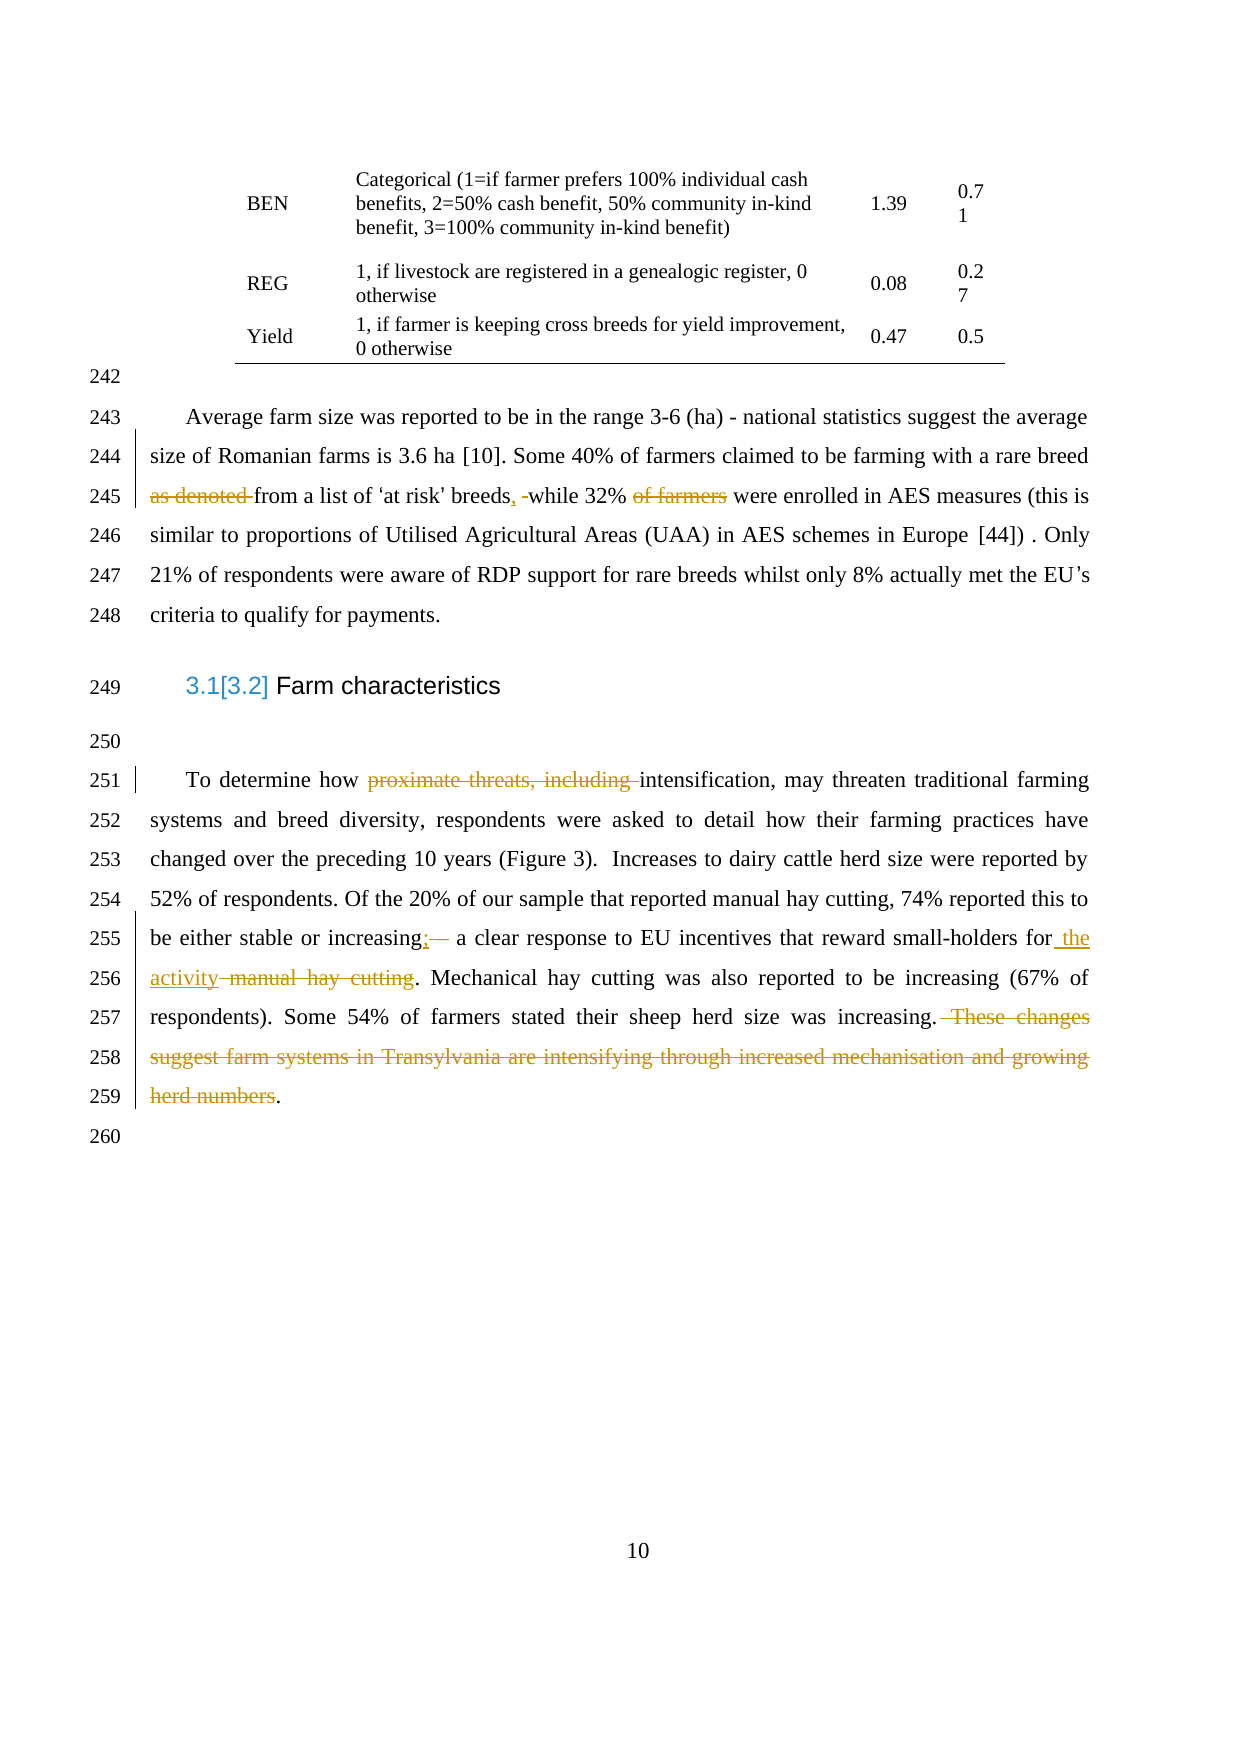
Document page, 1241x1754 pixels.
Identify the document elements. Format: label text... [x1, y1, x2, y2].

table_cell REG [235, 256, 344, 309]
table_cell 0.47 [859, 309, 946, 362]
table_cell Yield [235, 309, 344, 362]
table_cell 0.71 [946, 150, 1005, 256]
text To determine how intensification, may threaten traditional farming systems and breed diversity, respondents were asked to detail how their farming practices have changed over the preceding 10 years (Figure 3). Increases to dairy cattle herd size were reported by 52% of respondents. Of the 20% of our sample that reported manual hay cutting, 74% reported this to be either stable or increasing a clear response to EU incentives that reward small-holders for. Mechanical hay cutting was also reported to be increasing (67% of respondents). Some 54% of farmers stated their sheep herd size was increasing.. [150, 766, 1090, 1057]
table_cell 1.39 [859, 150, 946, 256]
table_cell 0.08 [859, 256, 946, 309]
table_cell 1, if farmer is keeping cross breeds for yield improvement, 0 otherwise [344, 309, 859, 362]
table_cell BEN [235, 150, 344, 256]
table_cell 1, if livestock are registered in a genealogic register, 0 otherwise [344, 256, 859, 309]
text Average farm size was reported to be in the range 3-6 (ha) - national statistics suggest the average size of Romanian farms is 3.6 ha [10]. Some 40% of farmers claimed to be farming with a rare breed from a list of ‘at risk’ breeds while 32% were enrolled in AES measures (this is similar to proportions of Utilised Agricultural Areas (UAA) in AES schemes in Europe [44]) . Only 21% of respondents were aware of RDP support for rare breeds whilst only 8% actually met the EU’s criteria to qualify for payments. [150, 403, 1090, 627]
subtitle Farm characteristics [150, 671, 1090, 700]
table_cell Categorical (1=if farmer prefers 100% individual cash benefits, 2=50% cash benefit, 50% community in-kind benefit, 3=100% community in-kind benefit) [344, 150, 859, 256]
text To determine how intensification, may threaten traditional farming systems and breed diversity, respondents were asked to detail how their farming practices have changed over the preceding 10 years (Figure 3). Increases to dairy cattle herd size were reported by 52% of respondents. Of the 20% of our sample that reported manual hay cutting, 74% reported this to be either stable or increasing a clear response to EU incentives that reward small-holders for. Mechanical hay cutting was also reported to be increasing (67% of respondents). Some 54% of farmers stated their sheep herd size was increasing.. [150, 1058, 1090, 1109]
table_cell 0.5 [946, 309, 1005, 362]
table_cell 0.27 [946, 256, 1005, 309]
